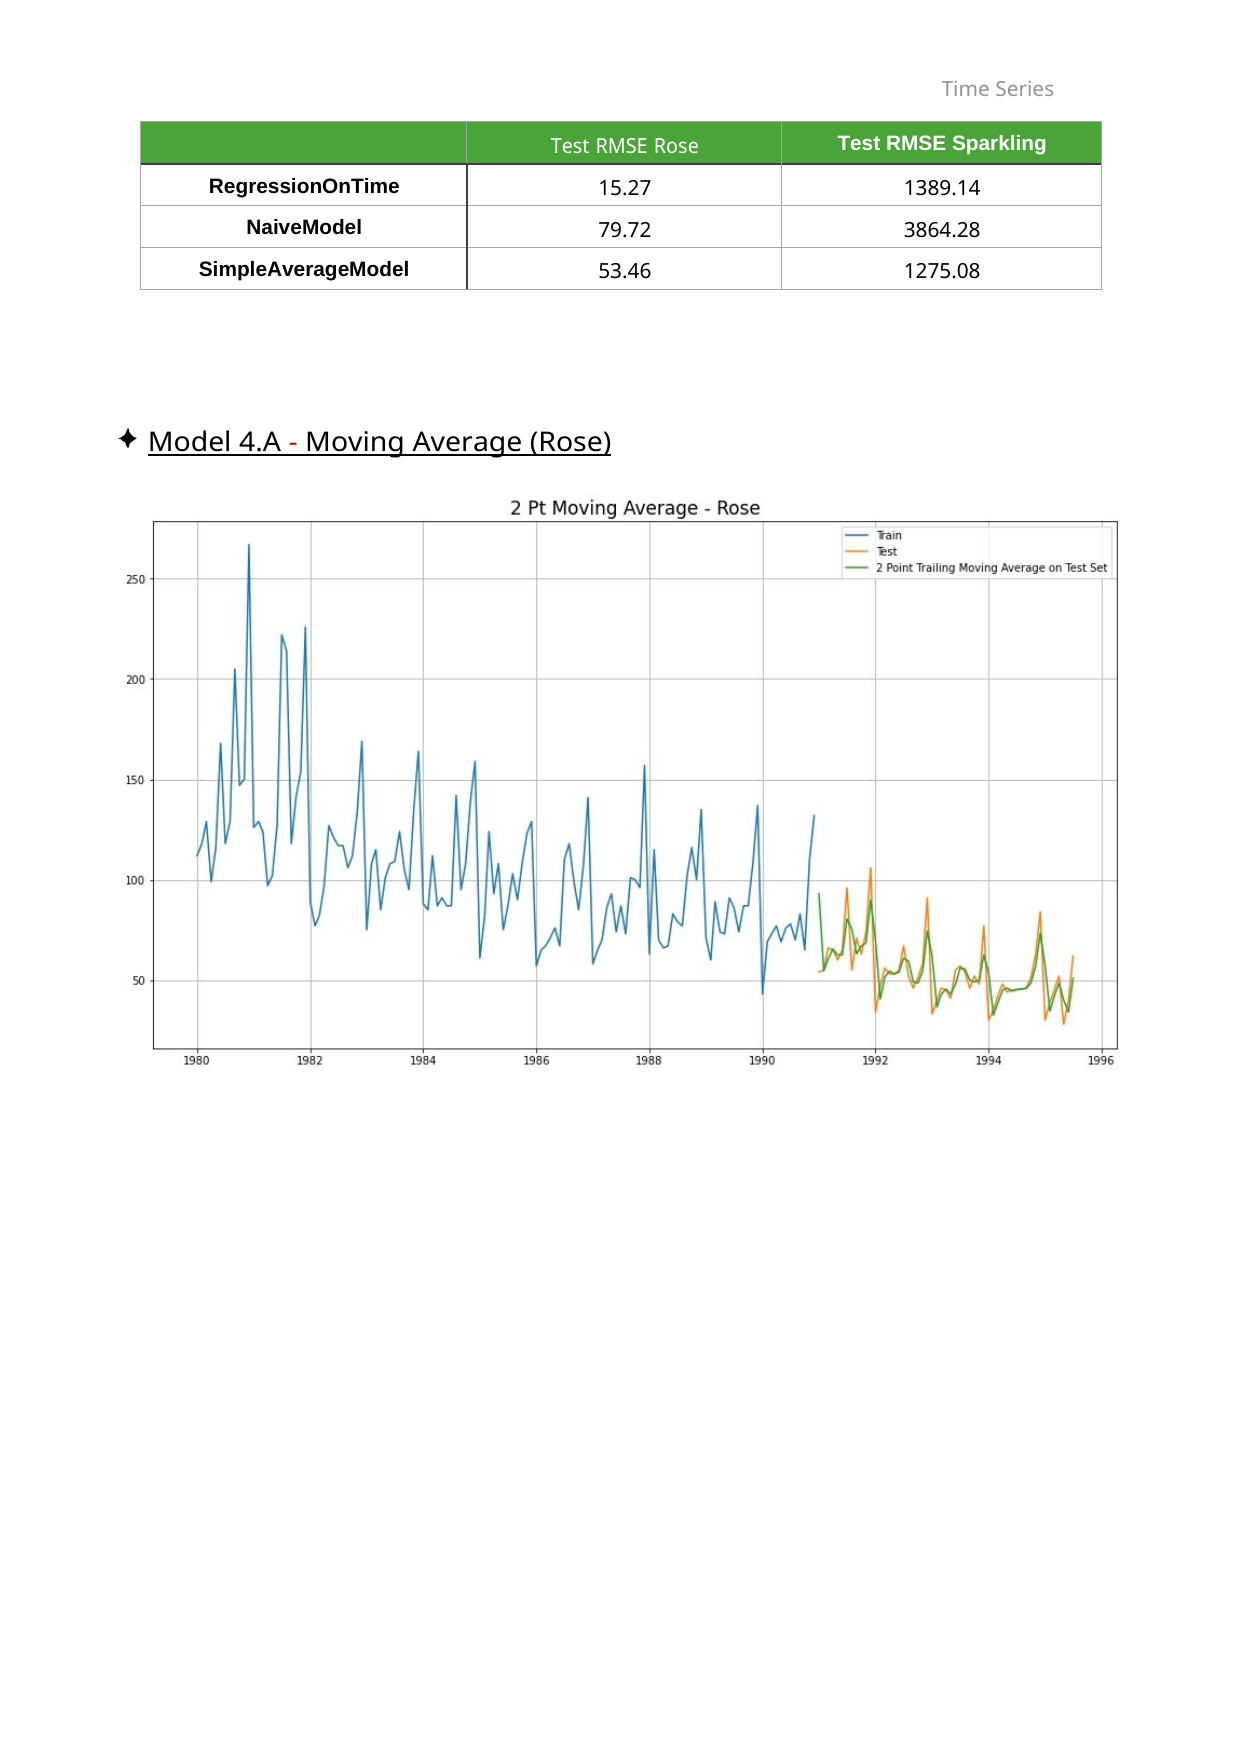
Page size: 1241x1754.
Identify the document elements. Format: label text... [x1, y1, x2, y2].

table_cell 1389.14 [782, 165, 1101, 205]
text Model 4.A - Moving Average (Rose) [148, 423, 1134, 460]
table_cell RegressionOnTime [141, 165, 466, 205]
table_cell SimpleAverageModel [141, 248, 466, 289]
table_cell 3864.28 [782, 206, 1101, 247]
picture [126, 492, 1119, 1070]
table_header Test RMSE Sparkling [782, 122, 1101, 163]
table_header Test RMSE Rose [467, 122, 781, 163]
table_cell 1275.08 [782, 248, 1101, 289]
table_header [141, 122, 466, 163]
table_cell 15.27 [468, 165, 781, 205]
table_cell 79.72 [468, 206, 781, 247]
picture [118, 428, 137, 448]
table_cell NaiveModel [141, 206, 466, 247]
table_cell 53.46 [468, 248, 781, 289]
